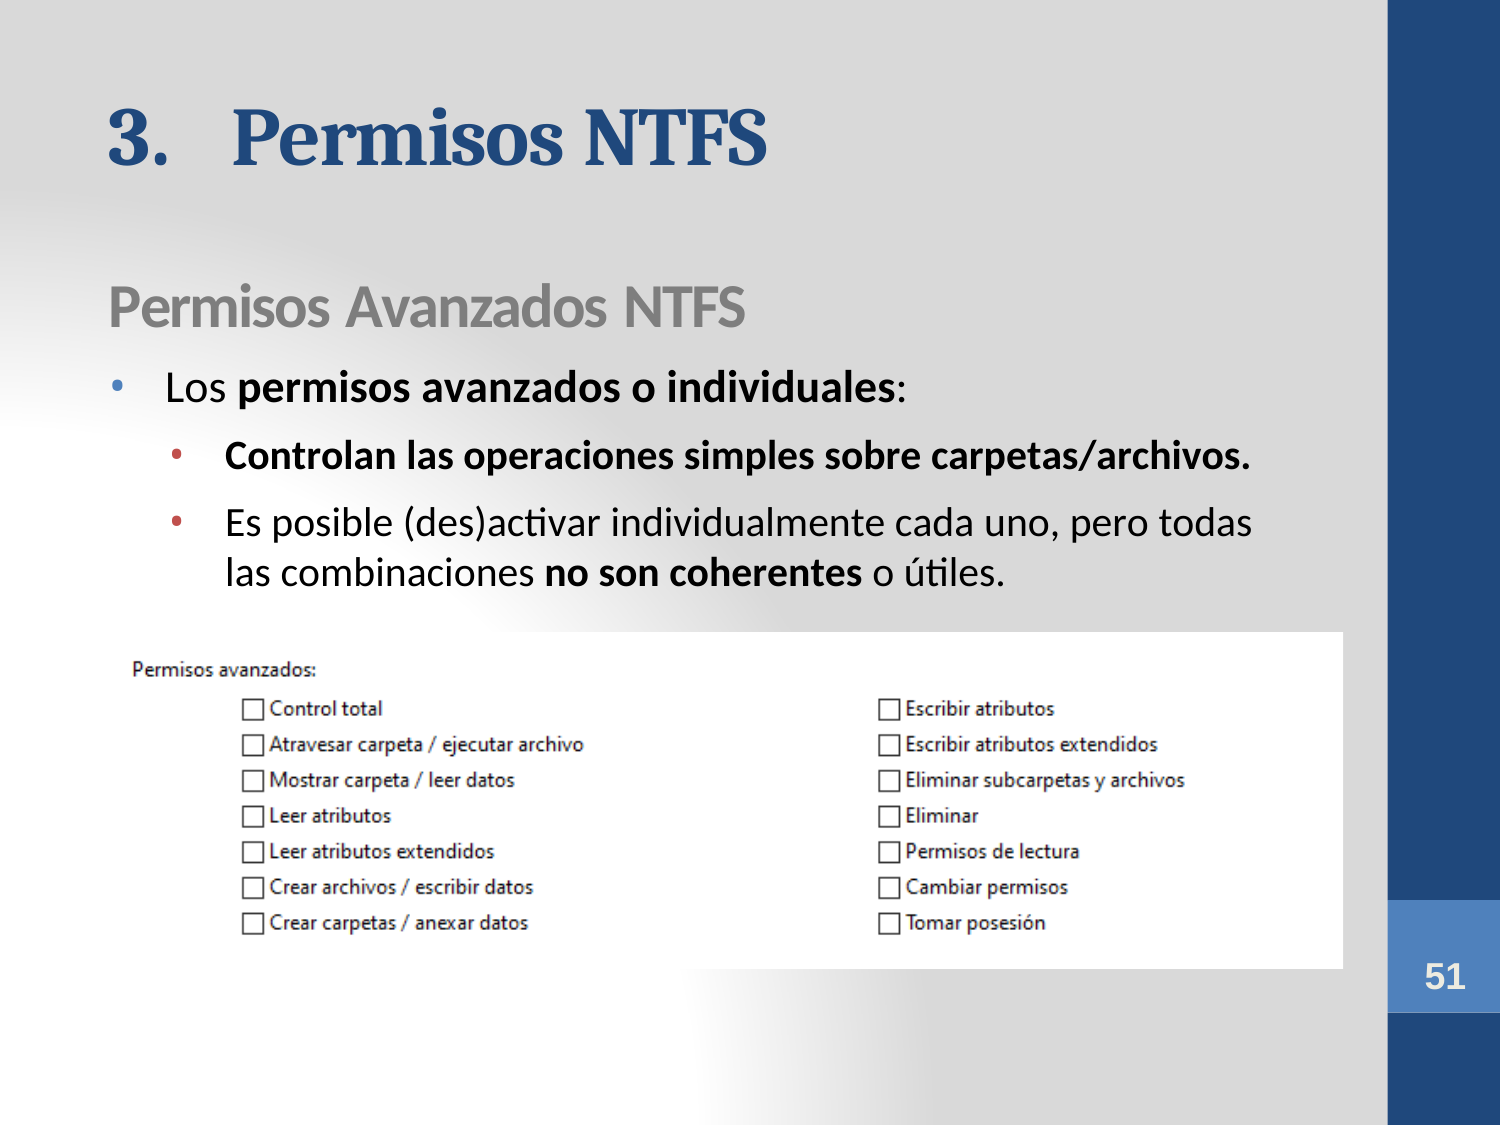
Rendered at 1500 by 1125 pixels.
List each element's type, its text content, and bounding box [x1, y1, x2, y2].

list Es posible (des)activar individualmente cada uno, pero todas las combinaciones no son coherentes o útiles. [169, 492, 1306, 597]
text 51 [62, 954, 1466, 998]
subtitle Los permisos avanzados o individuales: [109, 354, 1477, 416]
subtitle Controlan las operaciones simples sobre carpetas/archivos. [169, 425, 1477, 482]
subtitle Permisos Avanzados NTFS [109, 267, 1477, 343]
picture [0, 0, 1387, 1125]
subtitle 3. Permisos NTFS [109, 91, 1477, 186]
